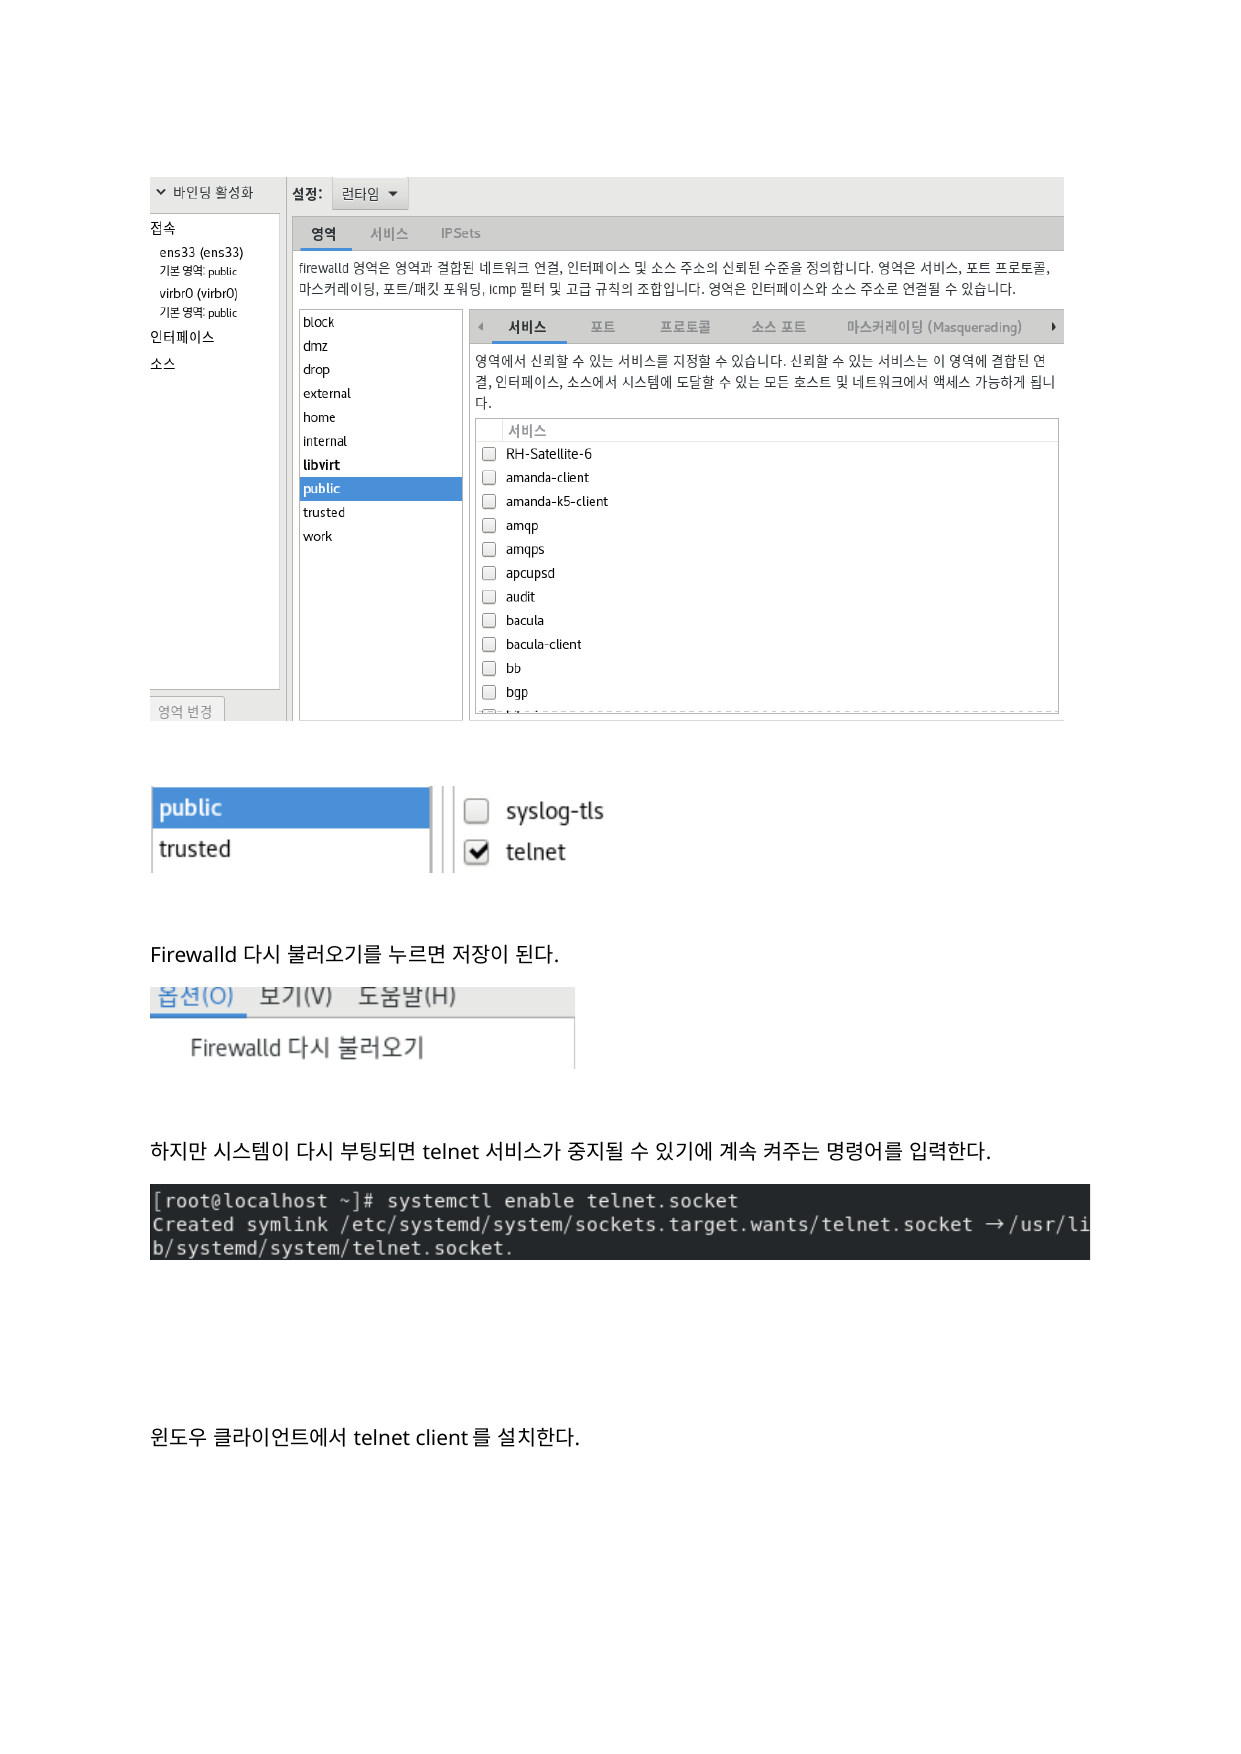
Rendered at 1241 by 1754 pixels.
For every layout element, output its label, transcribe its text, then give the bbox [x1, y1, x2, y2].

picture [150, 786, 622, 873]
picture [150, 1184, 1091, 1260]
text 윈도우 클라이언트에서 telnet client를 설치한다. [150, 1421, 1090, 1451]
picture [150, 987, 575, 1069]
text Firewalld 다시 불러오기를 누르면 저장이 된다. [150, 938, 1090, 969]
text 하지만 시스템이 다시 부팅되면 telnet 서비스가 중지될 수 있기에 계속 켜주는 명령어를 입력한다. [150, 1135, 1090, 1165]
picture [150, 177, 1064, 721]
